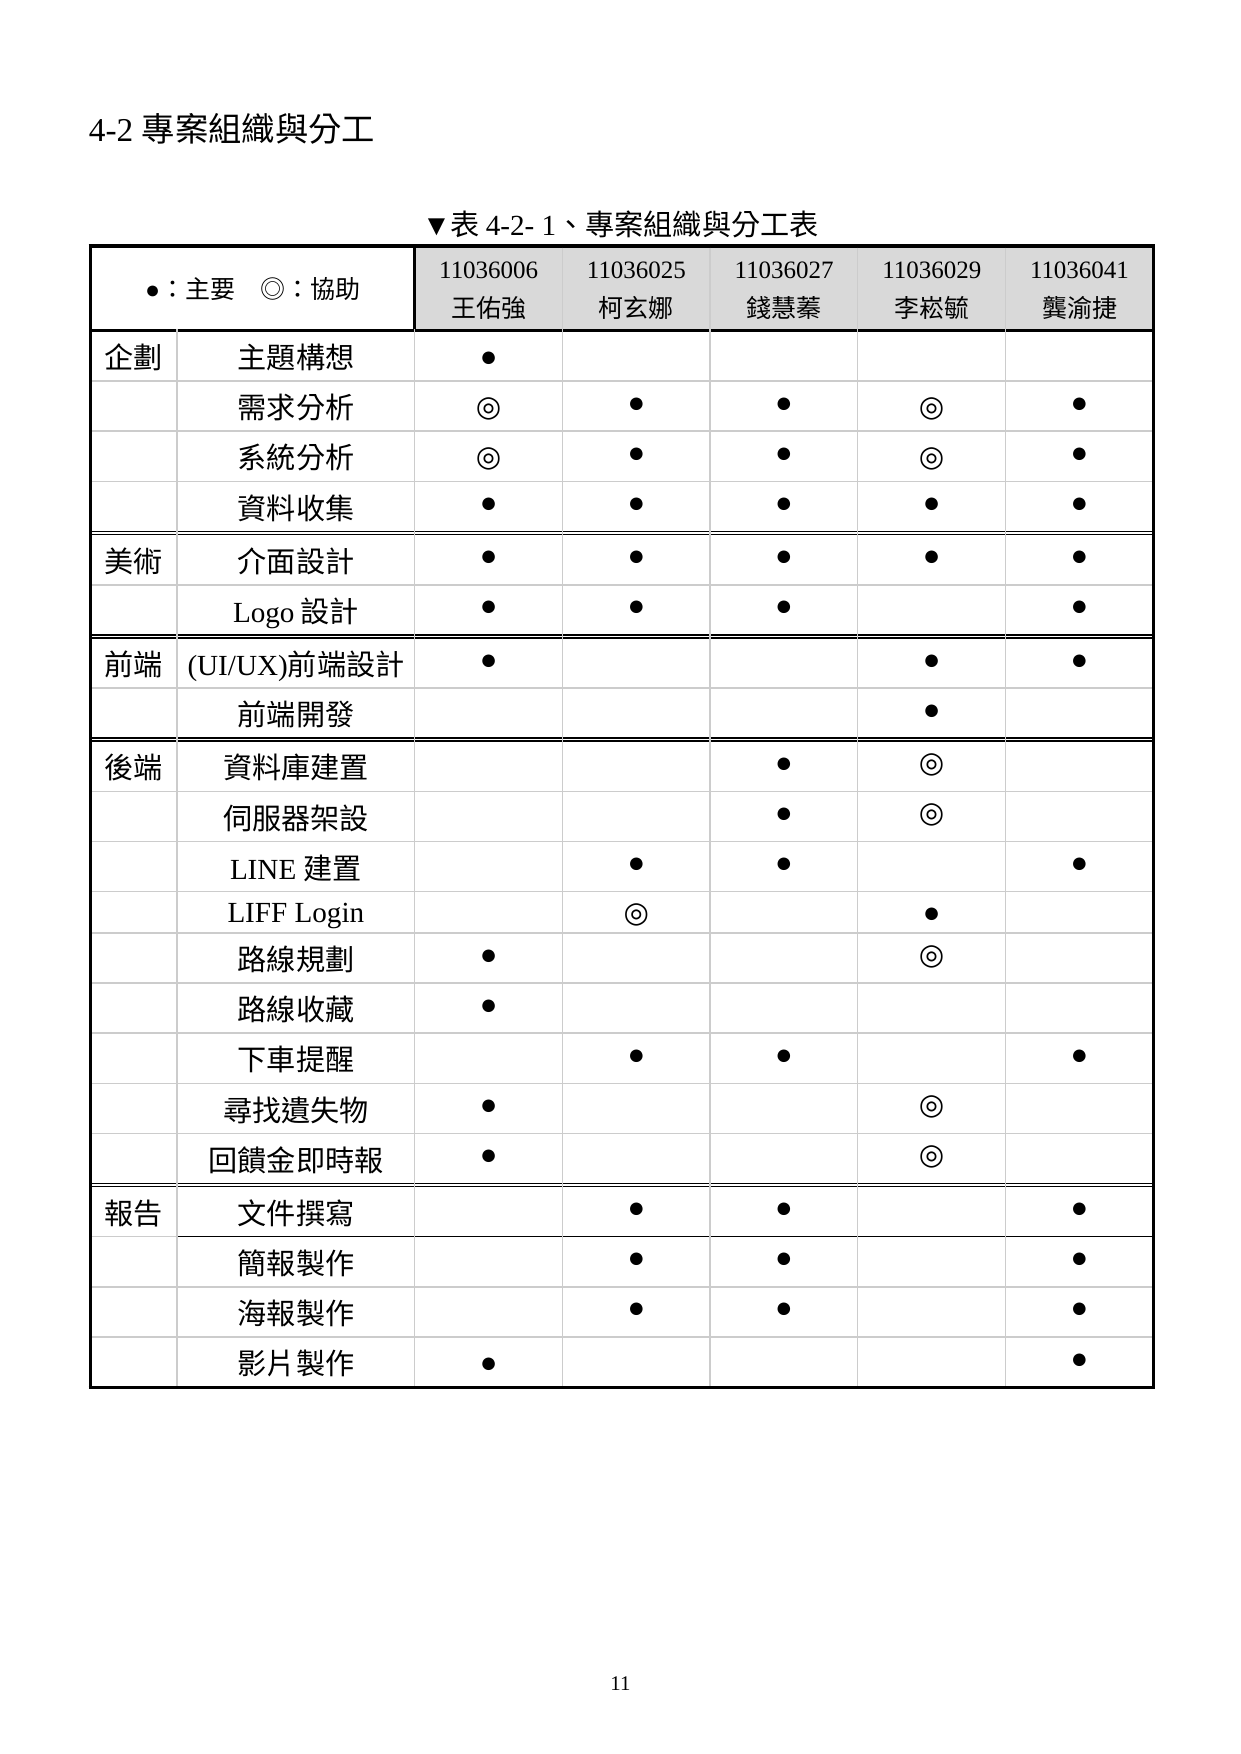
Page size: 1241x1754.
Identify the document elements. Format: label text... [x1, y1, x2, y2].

table_cell [92, 934, 176, 982]
table_cell ● [563, 1187, 709, 1236]
text ▼表4-2- 1、專案組織與分工表 [89, 202, 1152, 244]
table_cell ◎ [563, 892, 709, 932]
table_cell ● [711, 535, 857, 584]
table_cell 需求分析 [178, 382, 414, 430]
table_cell 路線規劃 [178, 934, 414, 982]
table_cell 影片製作 [178, 1338, 414, 1386]
table_cell 海報製作 [178, 1288, 414, 1336]
table_header 11036029 李崧毓 [858, 248, 1005, 329]
table_header 11036027 錢慧蓁 [711, 248, 857, 329]
table_cell [711, 1134, 857, 1183]
table_cell ◎ [858, 792, 1005, 841]
table_cell 前端開發 [178, 689, 414, 737]
table_cell ● [711, 586, 857, 634]
table_header ●：主要 ◎：協助 [92, 248, 413, 329]
table_cell [858, 332, 1005, 380]
table_cell [563, 689, 709, 737]
table_cell 美術 [92, 535, 176, 584]
table_cell [92, 432, 176, 481]
table_cell ● [415, 934, 562, 982]
table_cell [415, 792, 562, 841]
table_cell ◎ [858, 382, 1005, 430]
table_cell [711, 892, 857, 932]
table_cell [711, 984, 857, 1032]
table_cell ● [1006, 842, 1152, 891]
table_cell ● [415, 586, 562, 634]
table_cell 資料收集 [178, 482, 414, 531]
table_cell 資料庫建置 [178, 742, 414, 791]
table_cell ● [563, 1288, 709, 1336]
table_cell [1006, 1084, 1152, 1132]
table_cell LIFF Login [178, 892, 414, 932]
table_cell [92, 1134, 176, 1183]
table_cell ◎ [858, 742, 1005, 791]
table_cell [711, 1084, 857, 1132]
table_cell [711, 332, 857, 380]
table_cell ● [711, 842, 857, 891]
table_cell LINE 建置 [178, 842, 414, 891]
table_cell [1006, 892, 1152, 932]
table_cell 介面設計 [178, 535, 414, 584]
table_cell ● [415, 1134, 562, 1183]
table_cell (UI/UX)前端設計 [178, 639, 414, 687]
table_cell ● [711, 742, 857, 791]
table_cell ● [858, 482, 1005, 531]
table_cell ● [563, 432, 709, 481]
table_cell ● [858, 639, 1005, 687]
table_cell 簡報製作 [178, 1237, 414, 1286]
table_cell [92, 842, 176, 891]
table_cell ● [1006, 639, 1152, 687]
table_cell ● [563, 482, 709, 531]
table_cell [711, 934, 857, 982]
table_cell 伺服器架設 [178, 792, 414, 841]
table_cell ● [711, 432, 857, 481]
table_cell ● [563, 382, 709, 430]
subtitle 4-2 專案組織與分工 [89, 89, 1152, 164]
table_cell [1006, 1134, 1152, 1183]
table_cell [858, 842, 1005, 891]
table_cell ● [415, 332, 562, 380]
table_header 11036041 龔渝捷 [1006, 248, 1152, 329]
table_cell 尋找遺失物 [178, 1084, 414, 1132]
table_cell [563, 1134, 709, 1183]
table_cell [563, 984, 709, 1032]
table_cell ● [563, 1237, 709, 1286]
table_cell [711, 639, 857, 687]
table_cell [858, 1237, 1005, 1286]
table_cell ● [415, 482, 562, 531]
table_cell ● [1006, 1187, 1152, 1236]
table_cell ● [711, 382, 857, 430]
table_cell ● [415, 984, 562, 1032]
table_cell ● [1006, 432, 1152, 481]
table_cell ● [1006, 1338, 1152, 1386]
table_cell [415, 1187, 562, 1236]
table_cell [1006, 792, 1152, 841]
table_cell [1006, 332, 1152, 380]
table_cell ◎ [415, 382, 562, 430]
table_cell 後端 [92, 742, 176, 791]
table_cell 回饋金即時報 [178, 1134, 414, 1183]
table_cell [858, 1187, 1005, 1236]
table_cell ● [711, 1034, 857, 1082]
table_cell [563, 934, 709, 982]
table_cell ◎ [415, 432, 562, 481]
table_cell [92, 792, 176, 841]
table_cell [92, 586, 176, 634]
table_cell ● [415, 1338, 562, 1386]
table_cell [415, 689, 562, 737]
table_cell ● [415, 535, 562, 584]
table_cell ◎ [858, 1084, 1005, 1132]
table_cell [563, 742, 709, 791]
table_cell [858, 1034, 1005, 1082]
table_cell [415, 1034, 562, 1082]
table_cell [92, 892, 176, 932]
table_cell 下車提醒 [178, 1034, 414, 1082]
table_cell 報告 [92, 1187, 176, 1236]
table_cell ◎ [858, 432, 1005, 481]
table_cell [1006, 934, 1152, 982]
table_cell [563, 1338, 709, 1386]
table_cell ● [563, 535, 709, 584]
table_cell ● [563, 586, 709, 634]
table_cell [92, 1288, 176, 1336]
table_header 11036006 王佑強 [416, 248, 562, 329]
table_cell ◎ [858, 1134, 1005, 1183]
table_cell [92, 689, 176, 737]
table_cell ● [711, 792, 857, 841]
table_cell [563, 639, 709, 687]
table_cell [1006, 984, 1152, 1032]
table_cell [415, 842, 562, 891]
table_cell [858, 1288, 1005, 1336]
table_cell [1006, 689, 1152, 737]
table_cell [415, 1237, 562, 1286]
table_cell [711, 1338, 857, 1386]
table_cell [415, 1288, 562, 1336]
table_cell 路線收藏 [178, 984, 414, 1032]
table_cell [415, 742, 562, 791]
table_cell ● [415, 639, 562, 687]
table_cell [563, 1084, 709, 1132]
table_cell ● [1006, 382, 1152, 430]
table_cell ● [1006, 1034, 1152, 1082]
table_cell ● [1006, 1237, 1152, 1286]
table_cell [92, 1084, 176, 1132]
table_cell [858, 984, 1005, 1032]
table_cell [563, 332, 709, 380]
table_cell ● [711, 1187, 857, 1236]
table_cell 文件撰寫 [178, 1187, 414, 1236]
table_cell [92, 984, 176, 1032]
table_cell ● [1006, 1288, 1152, 1336]
table_cell ● [858, 535, 1005, 584]
table_cell [711, 689, 857, 737]
table_cell [92, 1237, 176, 1286]
table_cell 前端 [92, 639, 176, 687]
table_cell ● [711, 1288, 857, 1336]
table_cell 系統分析 [178, 432, 414, 481]
table_cell ● [858, 689, 1005, 737]
table_cell [563, 792, 709, 841]
table_cell ● [1006, 482, 1152, 531]
table_cell ● [1006, 535, 1152, 584]
table_header 11036025 柯玄娜 [563, 248, 709, 329]
table_cell ● [858, 892, 1005, 932]
table_cell [858, 1338, 1005, 1386]
table_cell ● [563, 842, 709, 891]
table_cell 企劃 [92, 332, 176, 380]
table_cell Logo設計 [178, 586, 414, 634]
table_cell [92, 382, 176, 430]
table_cell [858, 586, 1005, 634]
table_cell [92, 1034, 176, 1082]
table_cell 主題構想 [178, 332, 414, 380]
table_cell [92, 1338, 176, 1386]
table_cell ● [711, 482, 857, 531]
table_cell ● [1006, 586, 1152, 634]
table_cell ● [711, 1237, 857, 1286]
table_cell [92, 482, 176, 531]
table_cell ● [415, 1084, 562, 1132]
table_cell ◎ [858, 934, 1005, 982]
table_cell [415, 892, 562, 932]
table_cell [1006, 742, 1152, 791]
table_cell ● [563, 1034, 709, 1082]
